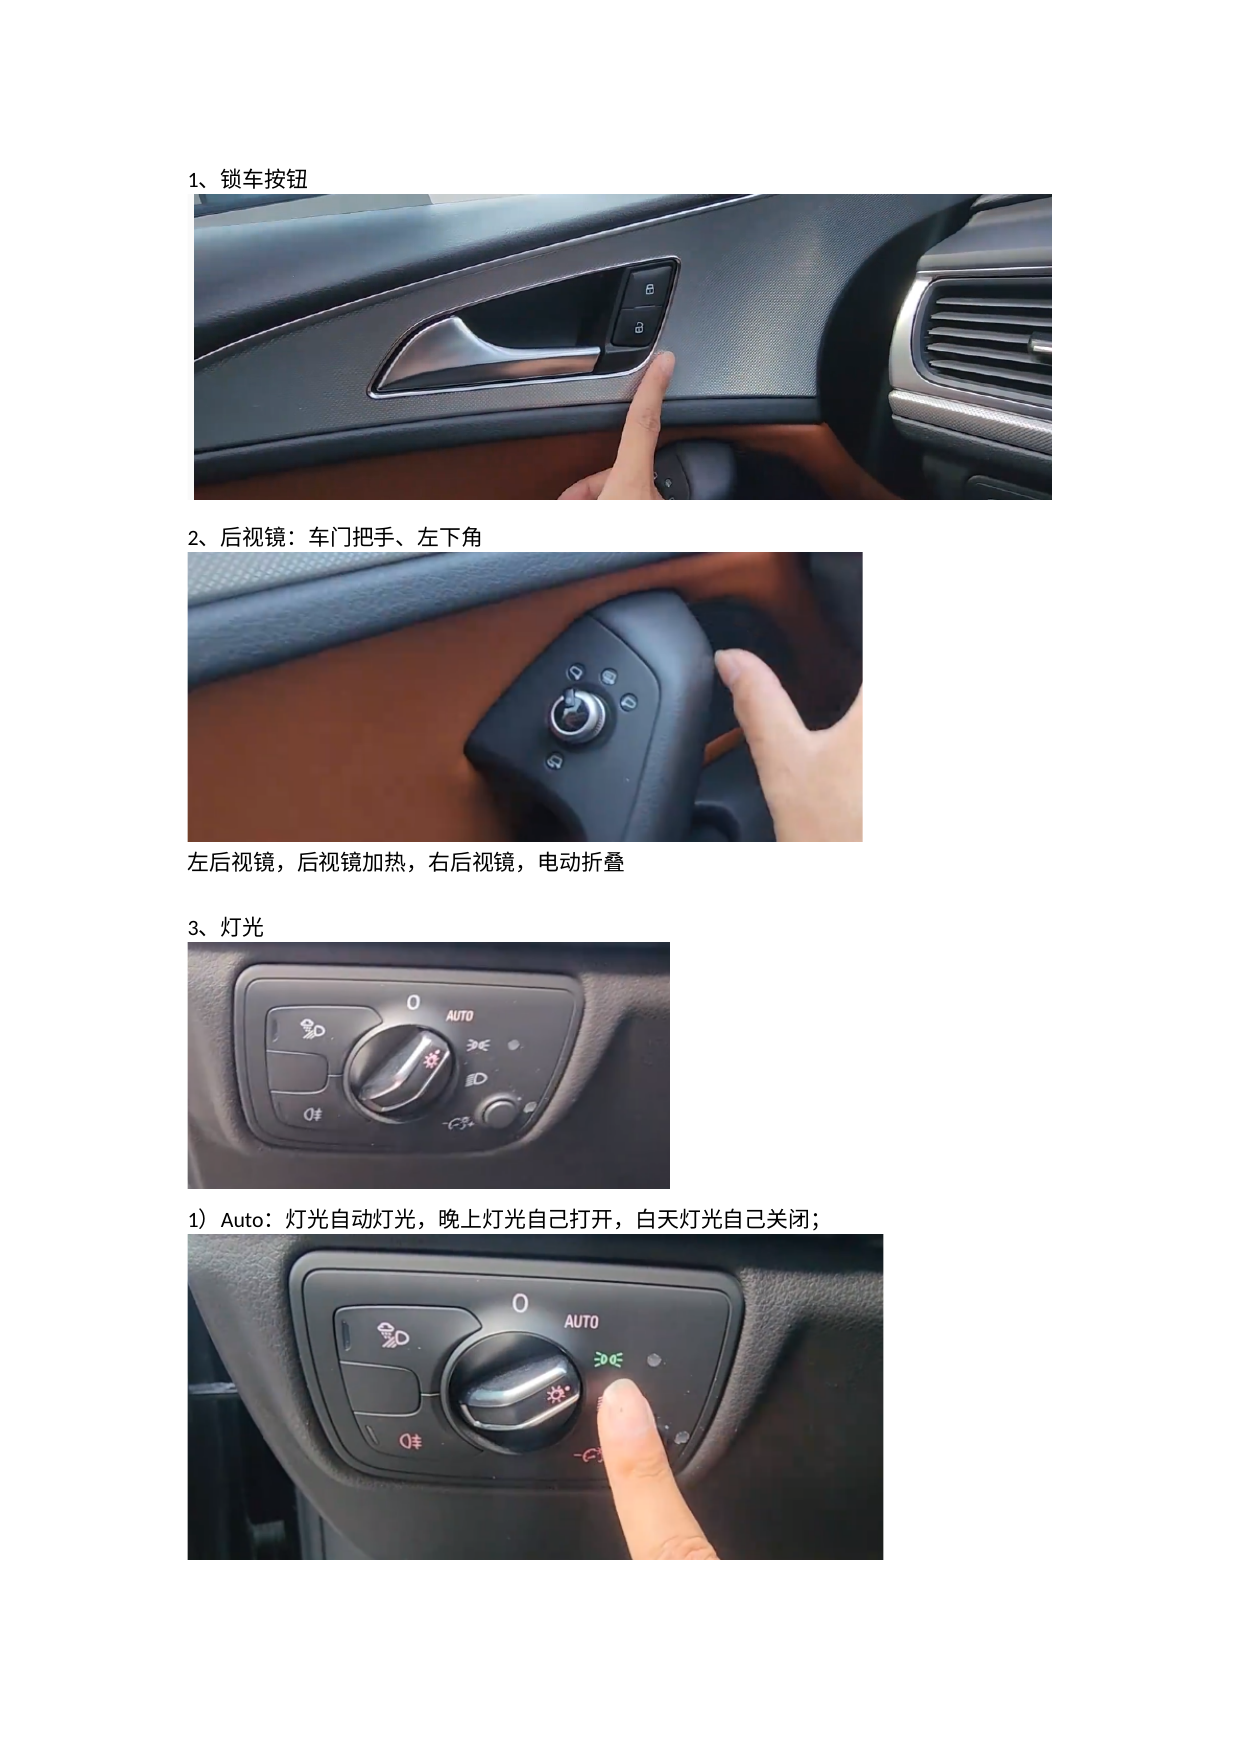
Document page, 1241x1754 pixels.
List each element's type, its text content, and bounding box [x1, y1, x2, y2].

picture [187, 1234, 884, 1560]
list 1）Auto：灯光自动灯光，晚上灯光自己打开，白天灯光自己关闭； [187, 1202, 1053, 1234]
picture [187, 942, 670, 1189]
list 灯光 [187, 909, 1053, 942]
text 左后视镜，后视镜加热，右后视镜，电动折叠 [187, 844, 1053, 877]
text 1、锁车按钮 [187, 162, 1053, 194]
picture [187, 552, 863, 842]
picture [187, 194, 1052, 500]
list 后视镜：车门把手、左下角 [187, 519, 1053, 552]
